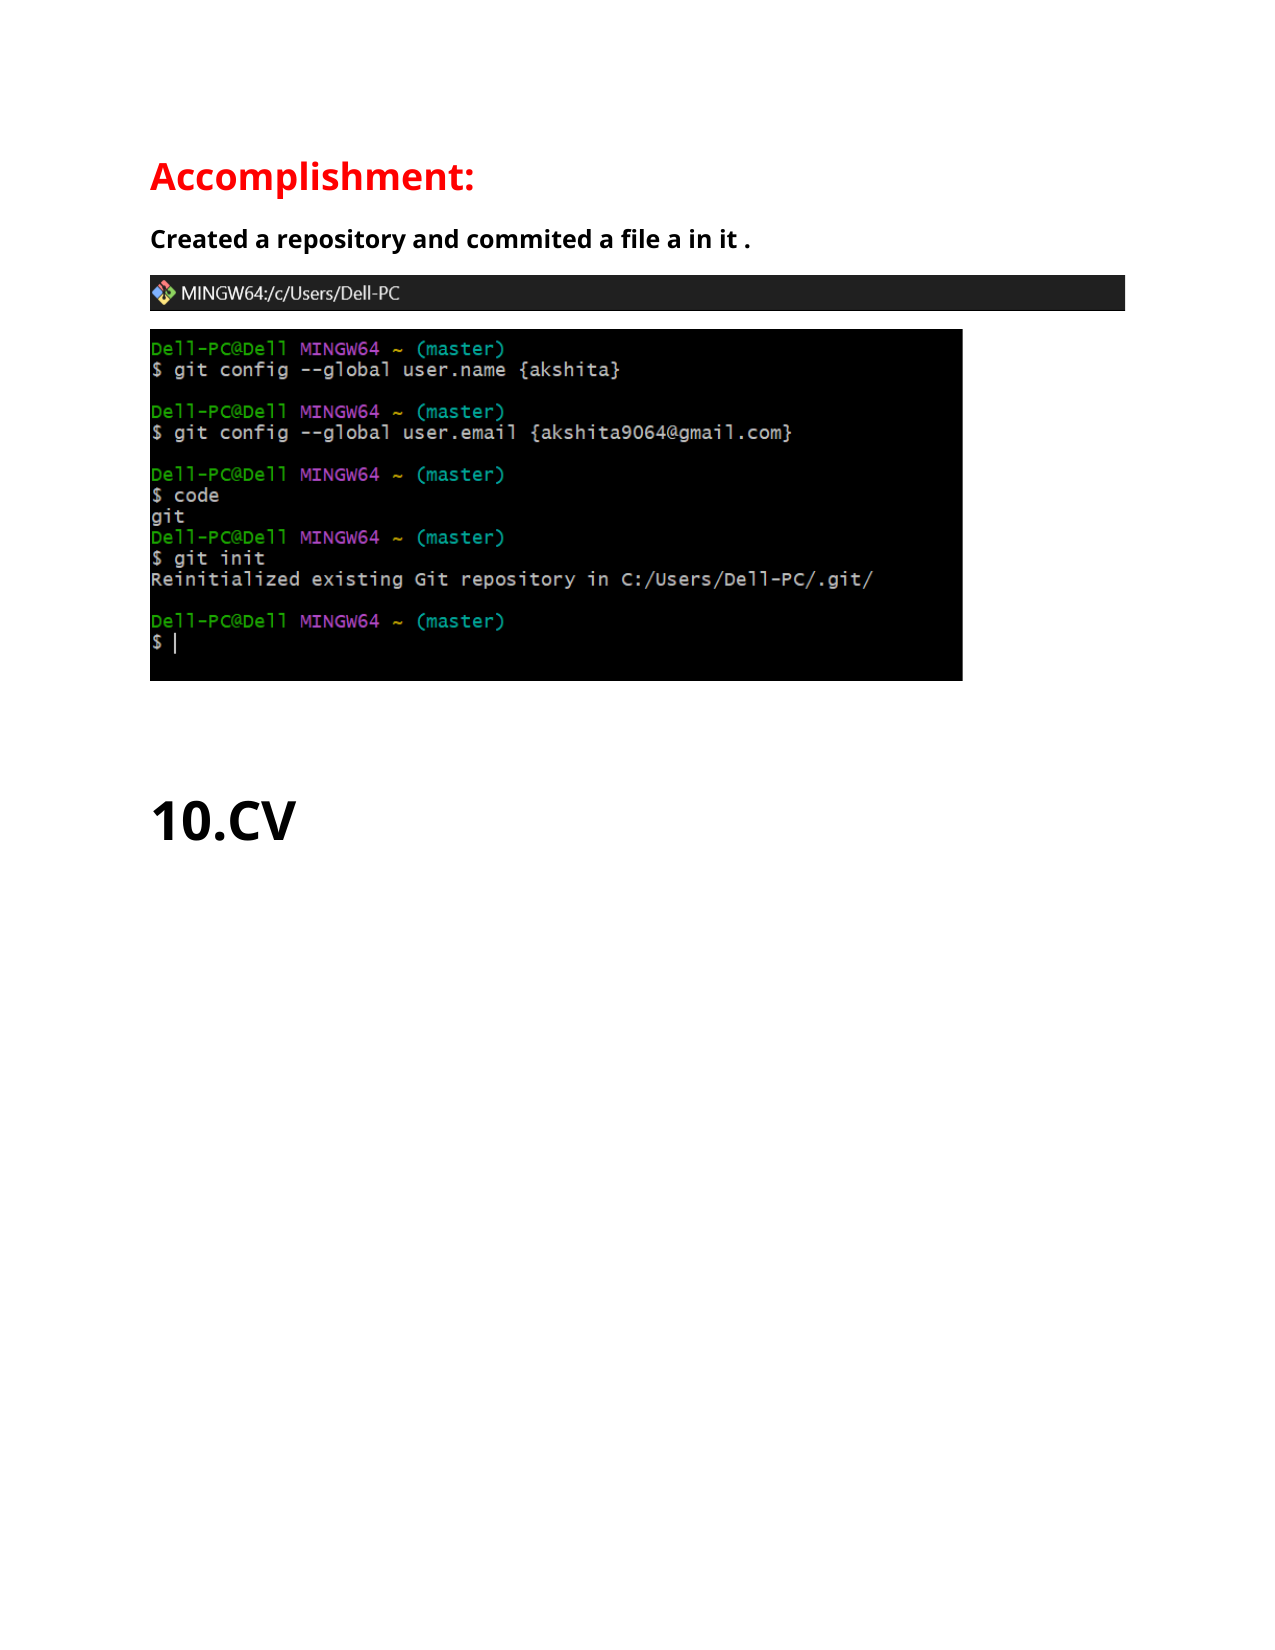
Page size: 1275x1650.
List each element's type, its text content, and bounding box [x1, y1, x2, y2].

picture [150, 275, 1125, 311]
text Created a repository and commited a file a in it . [150, 222, 1125, 256]
picture [150, 329, 963, 681]
text 10.CV [150, 783, 1125, 857]
text Accomplishment: [150, 150, 1125, 201]
